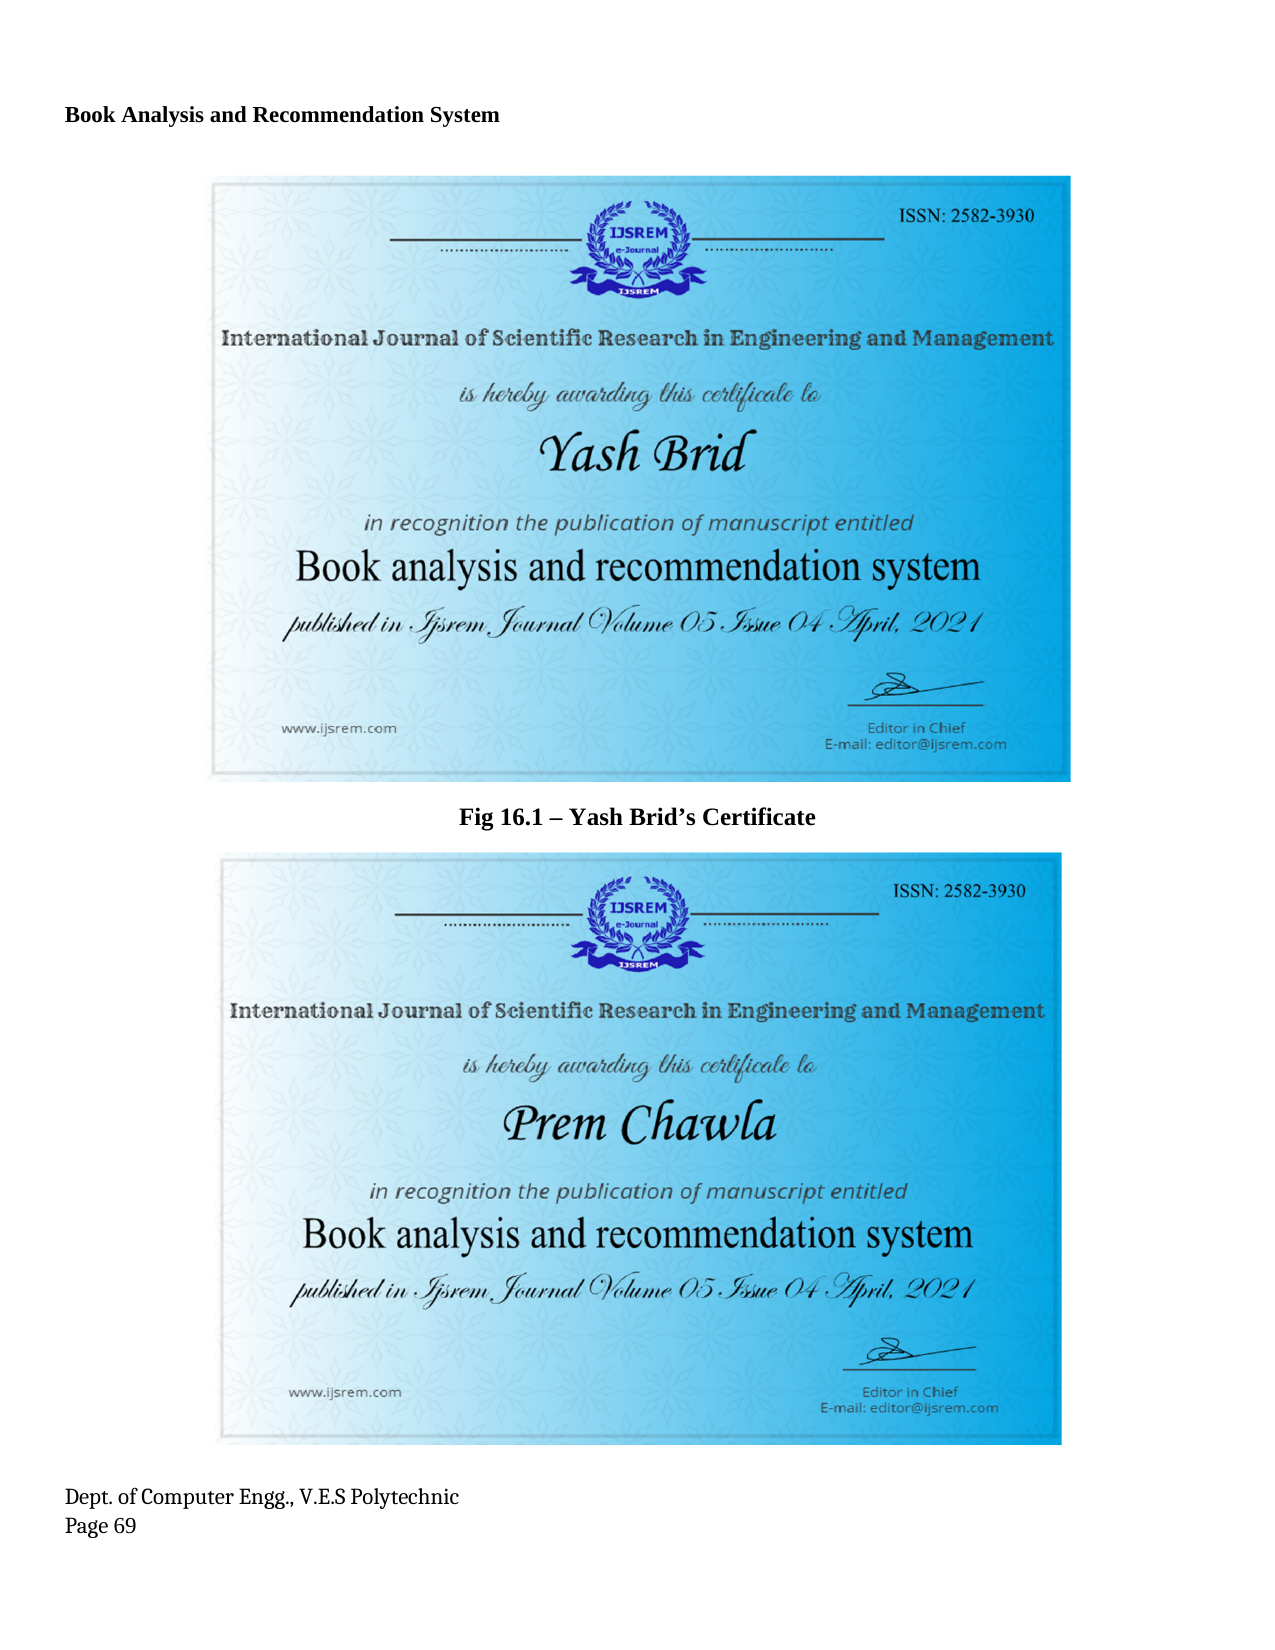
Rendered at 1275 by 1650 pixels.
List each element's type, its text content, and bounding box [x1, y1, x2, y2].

picture [1024, 1007, 1028, 1017]
picture [1033, 335, 1037, 345]
picture [203, 175, 1017, 782]
picture [1030, 1007, 1034, 1017]
picture [1013, 1007, 1021, 1016]
text Fig 16.1 – Yash Brid’s Certificate [143, 802, 1131, 831]
picture [212, 851, 1062, 1445]
